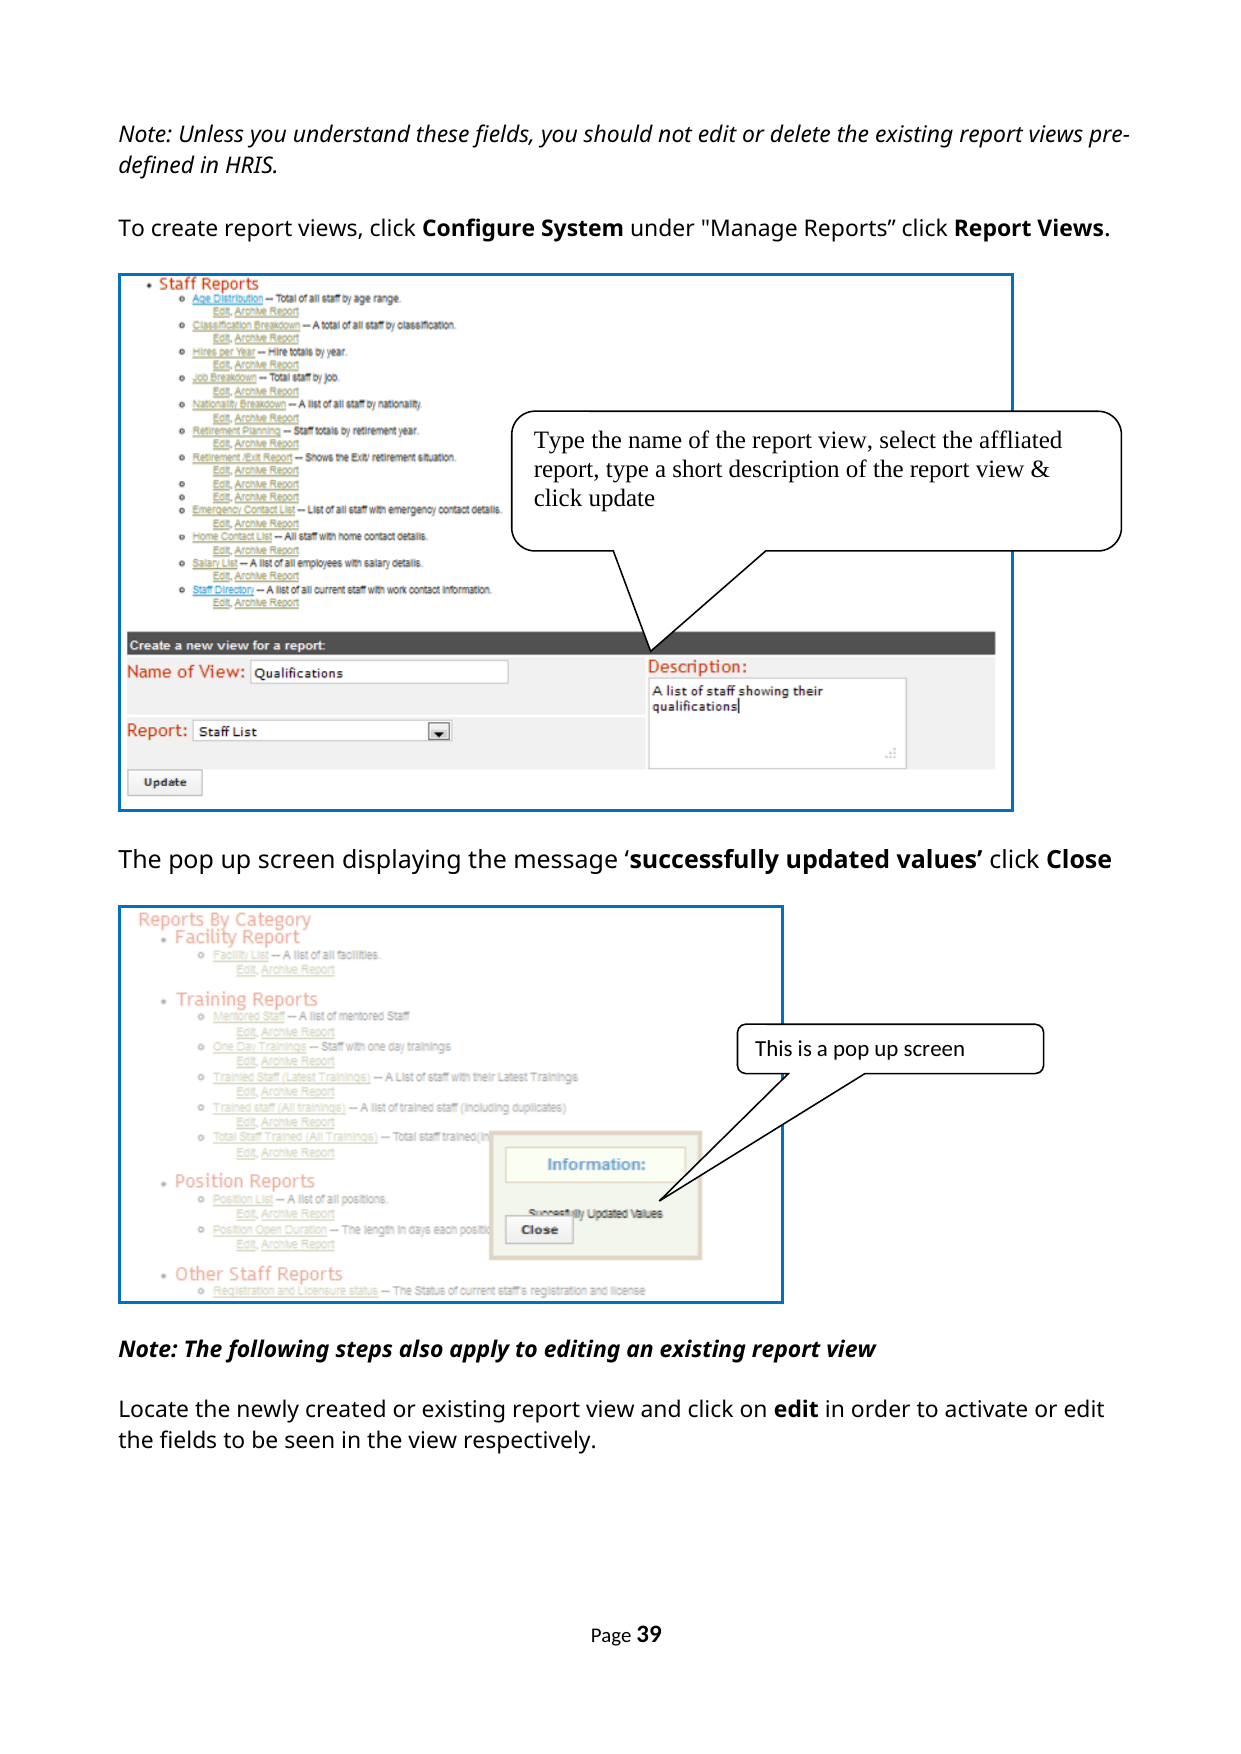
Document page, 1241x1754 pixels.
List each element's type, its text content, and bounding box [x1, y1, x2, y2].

picture [121, 908, 781, 1301]
text Locate the newly created or existing report view and click on edit in order to activate or edit the fields to be seen in the view respectively. [118, 1393, 1134, 1456]
picture [121, 276, 1011, 809]
text To create report views, click Configure System under "Manage Reports” click Report Views. [118, 210, 1134, 244]
text The pop up screen displaying the message ‘successfully updated values’ click Close [118, 841, 1134, 875]
text Note: Unless you understand these fields, you should not edit or delete the existing report views pre-defined in HRIS. [118, 118, 1134, 181]
text Note: The following steps also apply to editing an existing report view [118, 1333, 1134, 1364]
